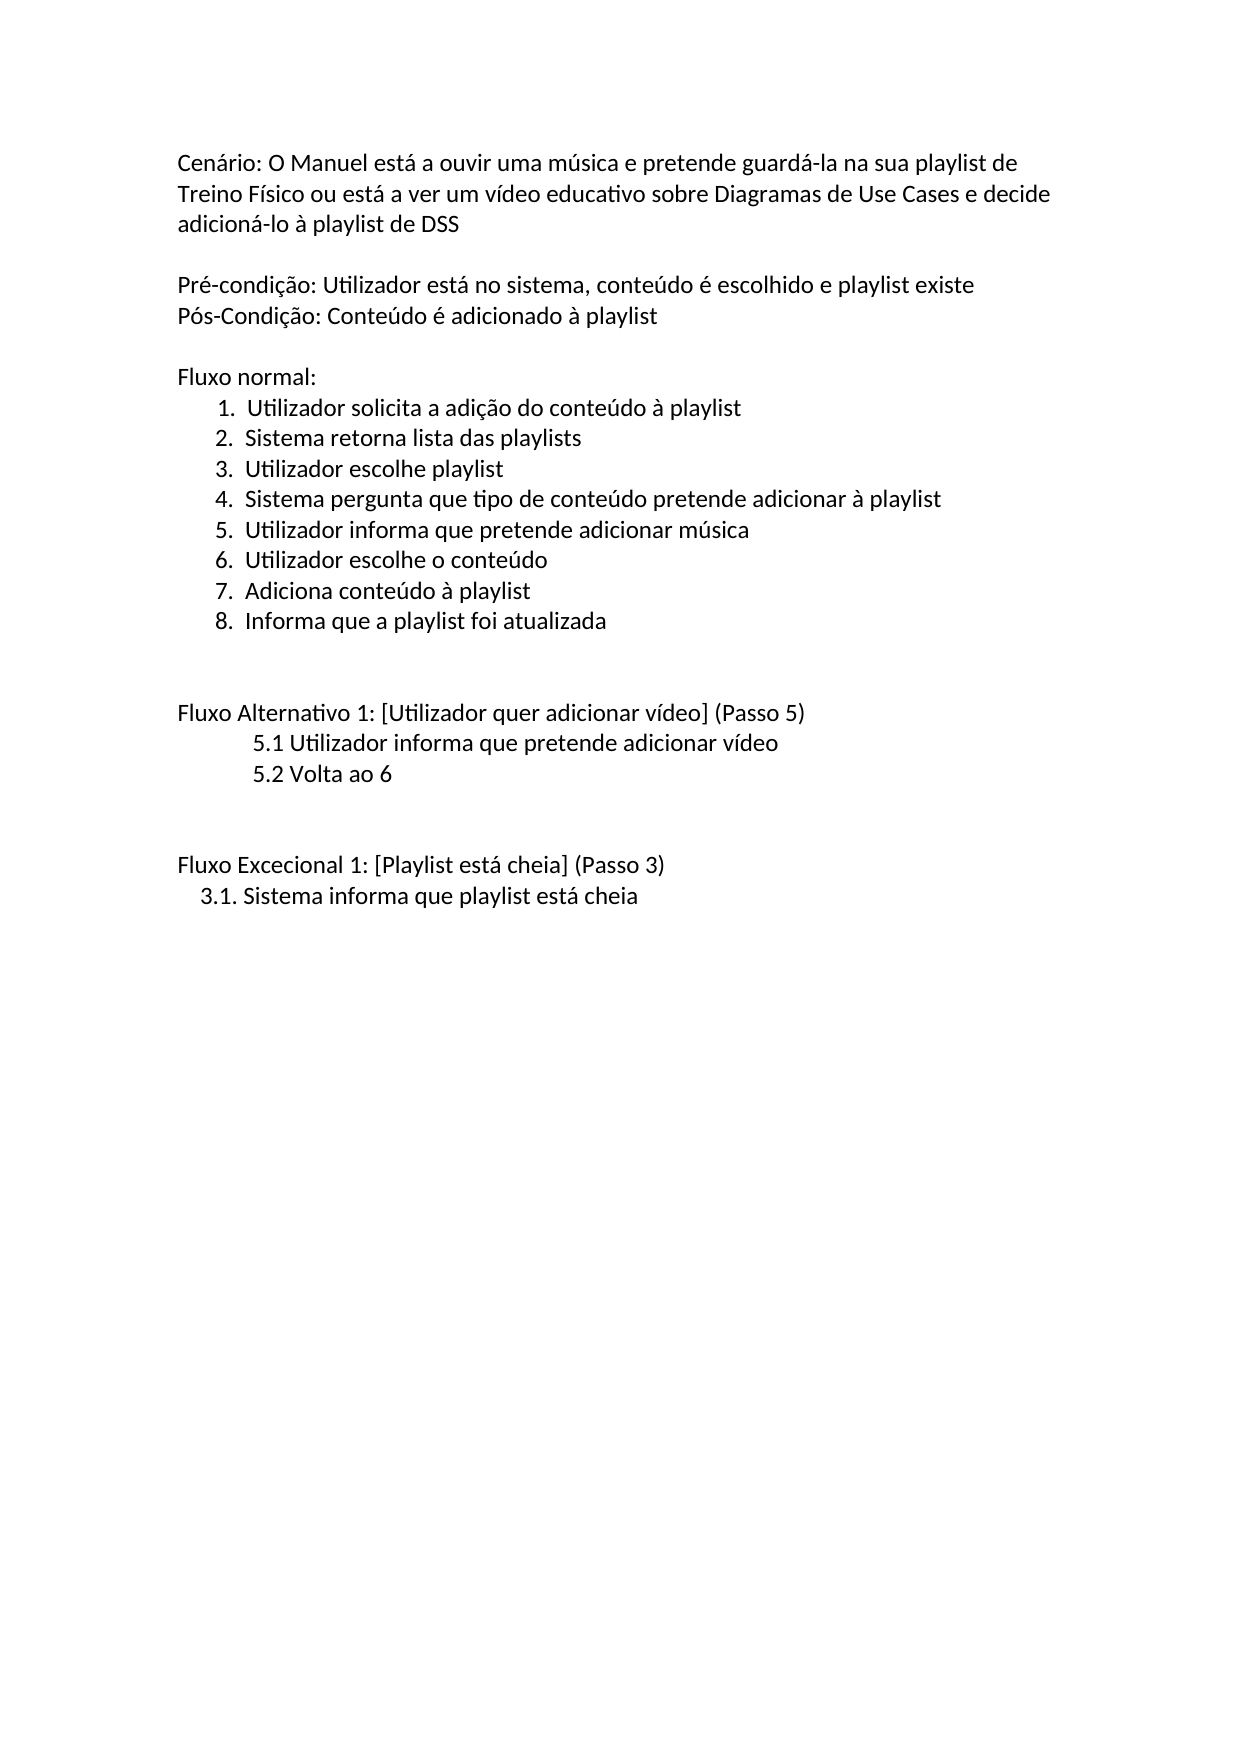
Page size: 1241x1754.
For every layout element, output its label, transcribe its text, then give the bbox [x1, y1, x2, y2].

text 1. Utilizador solicita a adição do conteúdo à playlist [177, 392, 1063, 422]
text Fluxo Excecional 1: [Playlist está cheia] (Passo 3) [177, 849, 1063, 880]
text 5.1 Utilizador informa que pretende adicionar vídeo [177, 727, 1063, 758]
text 5. Utilizador informa que pretende adicionar música [215, 514, 1063, 544]
text 6. Utilizador escolhe o conteúdo [215, 544, 1063, 575]
text 3. Utilizador escolhe playlist [215, 453, 1063, 483]
text Pré-condição: Utilizador está no sistema, conteúdo é escolhido e playlist existe [177, 270, 1063, 300]
text 8. Informa que a playlist foi atualizada [215, 605, 1063, 636]
text Fluxo Alternativo 1: [Utilizador quer adicionar vídeo] (Passo 5) [177, 697, 1063, 727]
text 3.1. Sistema informa que playlist está cheia [177, 880, 1063, 911]
text 2. Sistema retorna lista das playlists [215, 422, 1063, 453]
text Fluxo normal: [177, 361, 1063, 392]
text Cenário: O Manuel está a ouvir uma música e pretende guardá-la na sua playlist de Treino Físico ou está a ver um vídeo educativo sobre Diagramas de Use Cases e decide adicioná-lo à playlist de DSS [177, 148, 1063, 239]
text 5.2 Volta ao 6 [177, 758, 1063, 788]
text Pós-Condição: Conteúdo é adicionado à playlist [177, 300, 1063, 331]
text 7. Adiciona conteúdo à playlist [215, 575, 1063, 605]
text 4. Sistema pergunta que tipo de conteúdo pretende adicionar à playlist [215, 483, 1063, 514]
